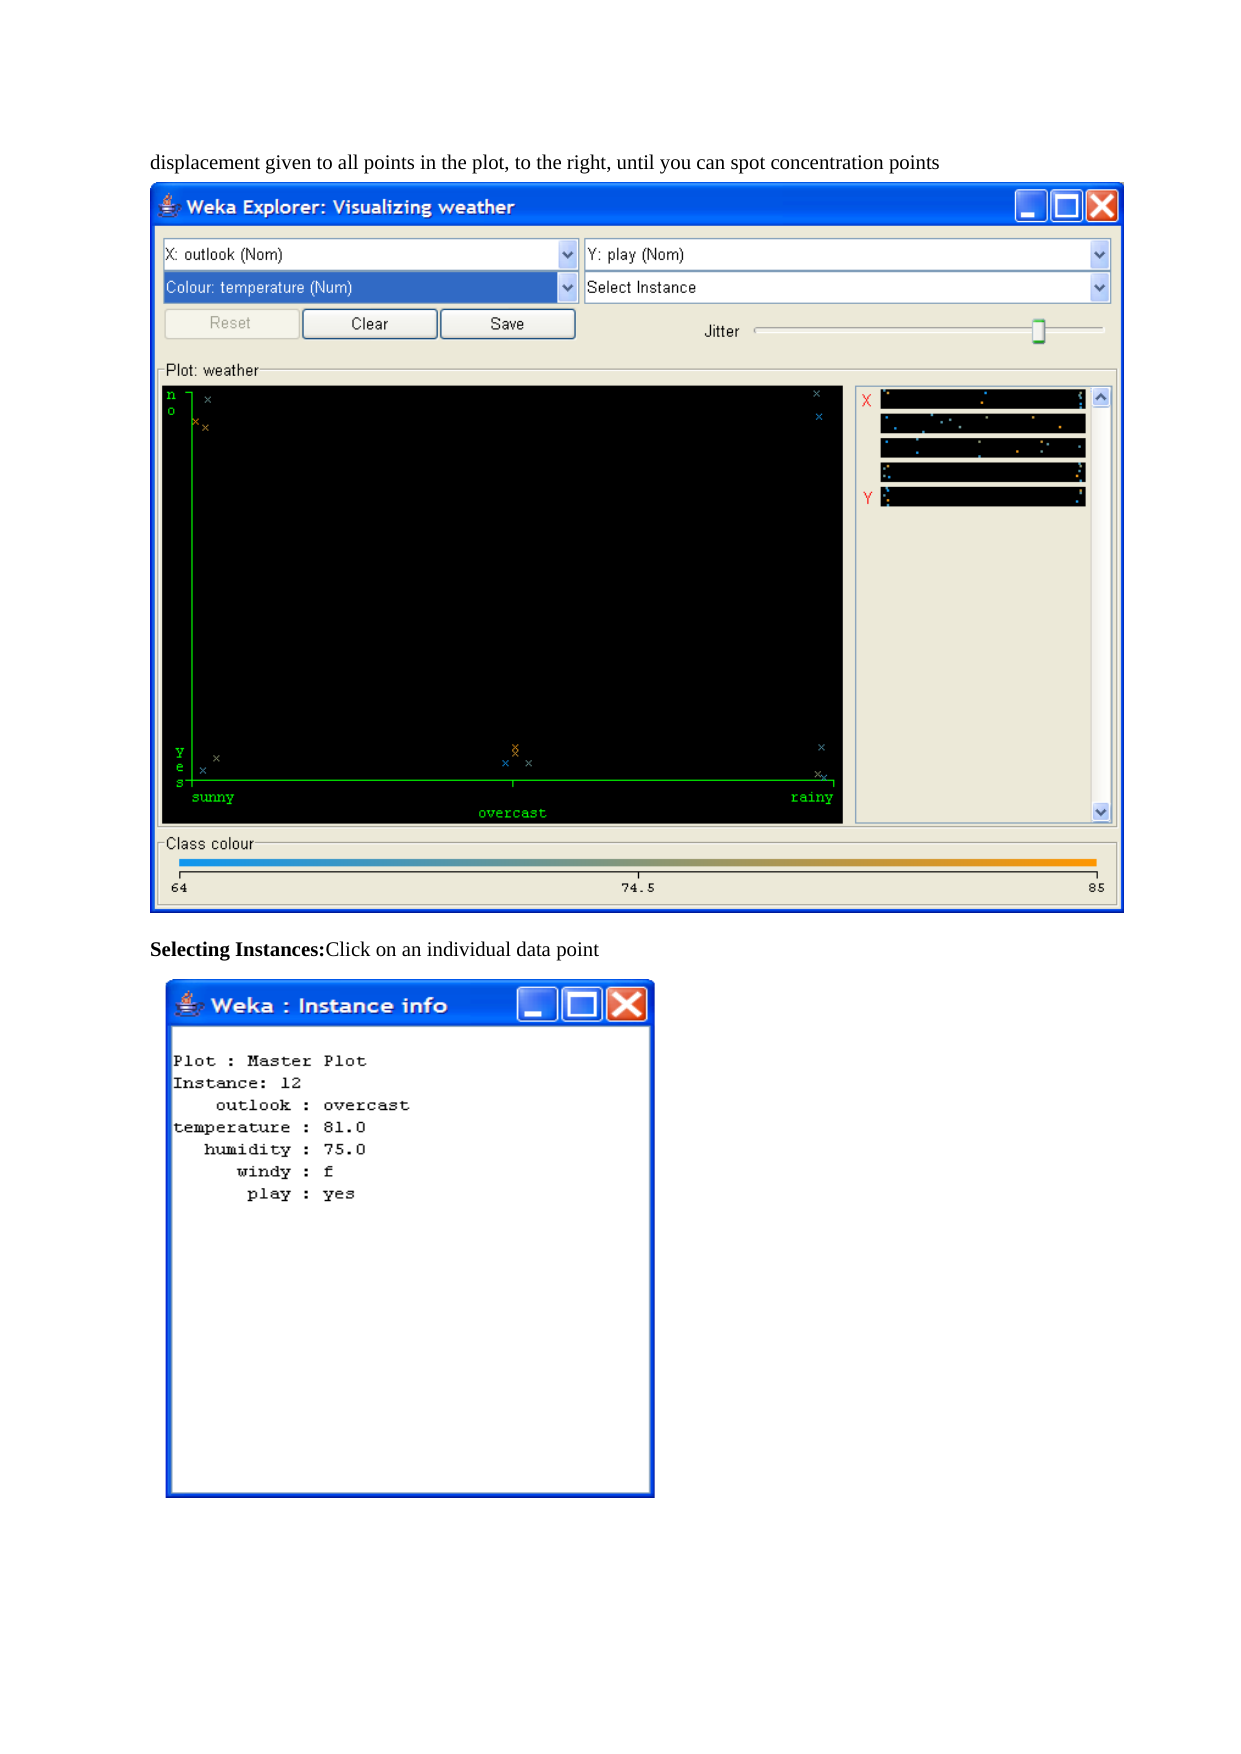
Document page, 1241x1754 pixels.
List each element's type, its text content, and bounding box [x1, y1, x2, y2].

text Selecting Instances:Click on an individual data point [150, 937, 1090, 961]
text displacement given to all points in the plot, to the right, until you can spot concentration points [150, 150, 1090, 174]
